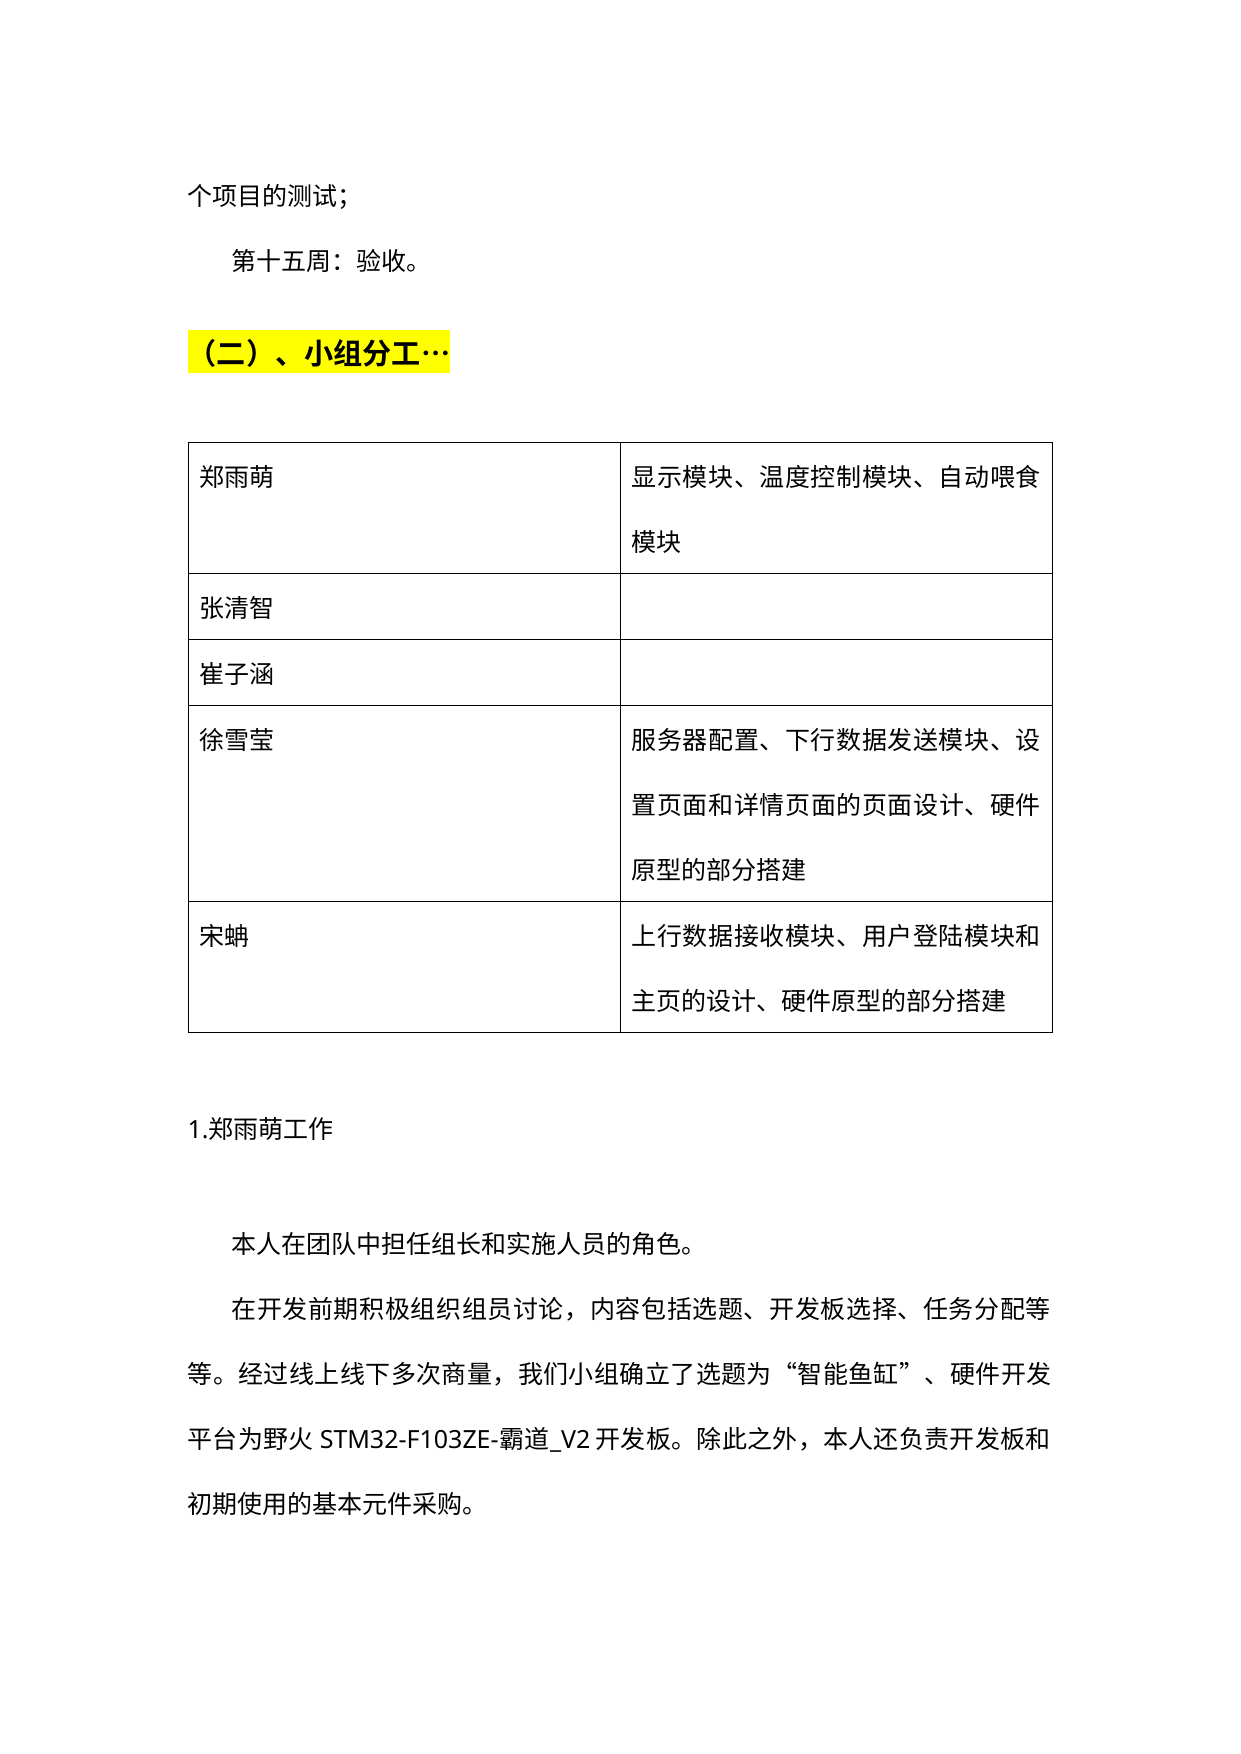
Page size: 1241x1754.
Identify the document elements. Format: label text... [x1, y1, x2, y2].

table_cell 上行数据接收模块、用户登陆模块和主页的设计、硬件原型的部分搭建 [621, 902, 1052, 1032]
text 在开发前期积极组织组员讨论，内容包括选题、开发板选择、任务分配等等。经过线上线下多次商量，我们小组确立了选题为“智能鱼缸”、硬件开发平台为野火STM32-F103ZE-霸道_V2开发板。除此之外，本人还负责开发板和初期使用的基本元件采购。 [187, 1275, 1053, 1535]
table_header 显示模块、温度控制模块、自动喂食模块 [621, 443, 1052, 573]
table_cell 张清智 [189, 574, 620, 639]
table_cell [621, 640, 1052, 705]
table_cell [621, 574, 1052, 639]
table_header 郑雨萌 [189, 443, 620, 573]
text 第十五周：验收。 [187, 227, 1053, 292]
table_cell 宋蚺 [189, 902, 620, 1032]
table_cell 服务器配置、下行数据发送模块、设置页面和详情页面的页面设计、硬件原型的部分搭建 [621, 706, 1052, 901]
subtitle （二）、小组分工… [187, 319, 1053, 384]
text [187, 162, 1053, 227]
text 本人在团队中担任组长和实施人员的角色。 [187, 1210, 1053, 1275]
table_cell 崔子涵 [189, 640, 620, 705]
subtitle 1.郑雨萌工作 [187, 1095, 1053, 1160]
table_cell 徐雪莹 [189, 706, 620, 901]
